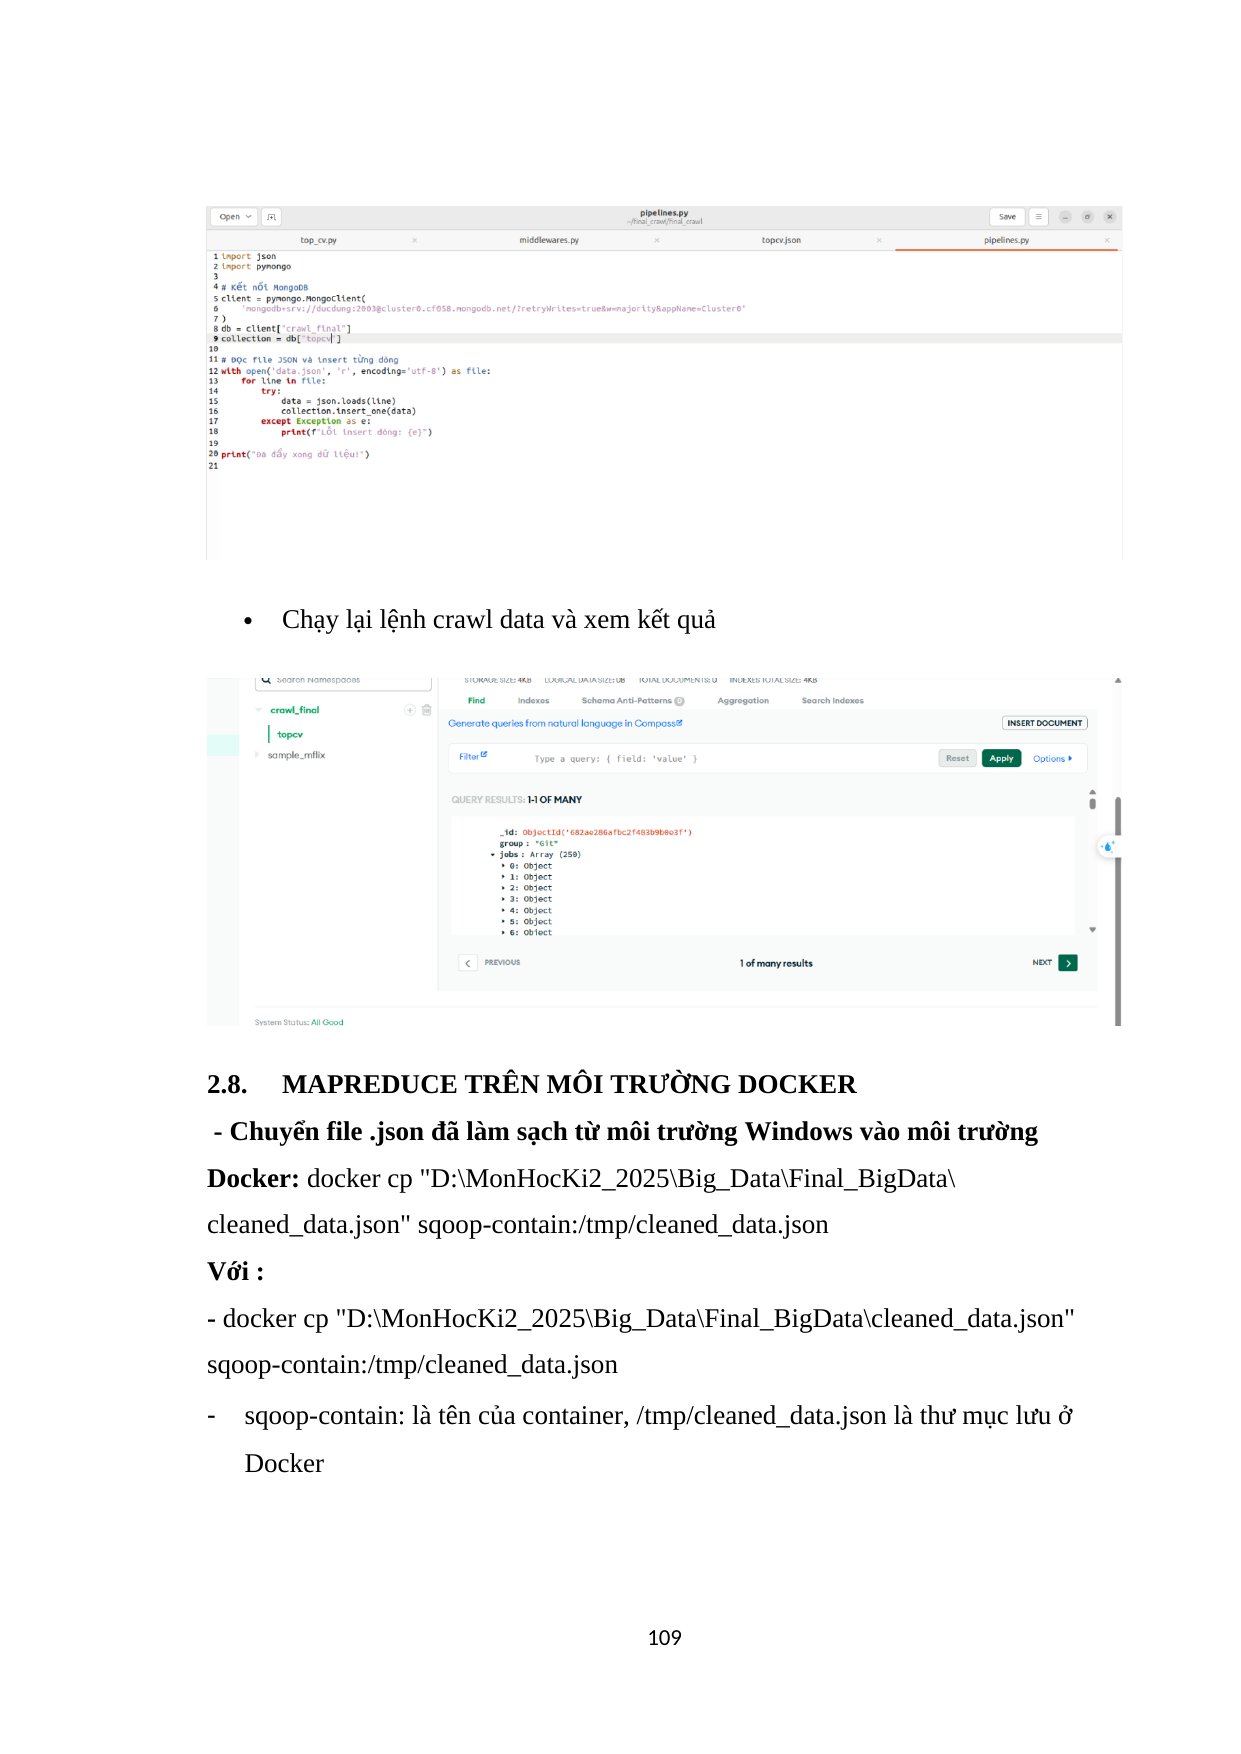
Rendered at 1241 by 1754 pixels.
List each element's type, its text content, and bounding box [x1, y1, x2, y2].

list - docker cp "D:\MonHocKi2_2025\Big_Data\Final_BigData\cleaned_data.json" sqoop-contain:/tmp/cleaned_data.json [207, 1302, 1122, 1380]
list Chạy lại lệnh crawl data và xem kết quả [244, 603, 1122, 634]
picture [206, 678, 1123, 1026]
list MAPREDUCE TRÊN MÔI TRƯỜNG DOCKER [207, 1068, 1122, 1100]
list Với : [207, 1255, 1122, 1286]
list - Chuyển file .json đã làm sạch từ môi trường Windows vào môi trường Docker: docker cp "D:\MonHocKi2_2025\Big_Data\Final_BigData\cleaned_data.json" sqoop-contain:/tmp/cleaned_data.json [207, 1115, 1122, 1240]
picture [206, 206, 1123, 560]
list sqoop-contain: là tên của container, /tmp/cleaned_data.json là thư mục lưu ở Docker [207, 1395, 1122, 1479]
